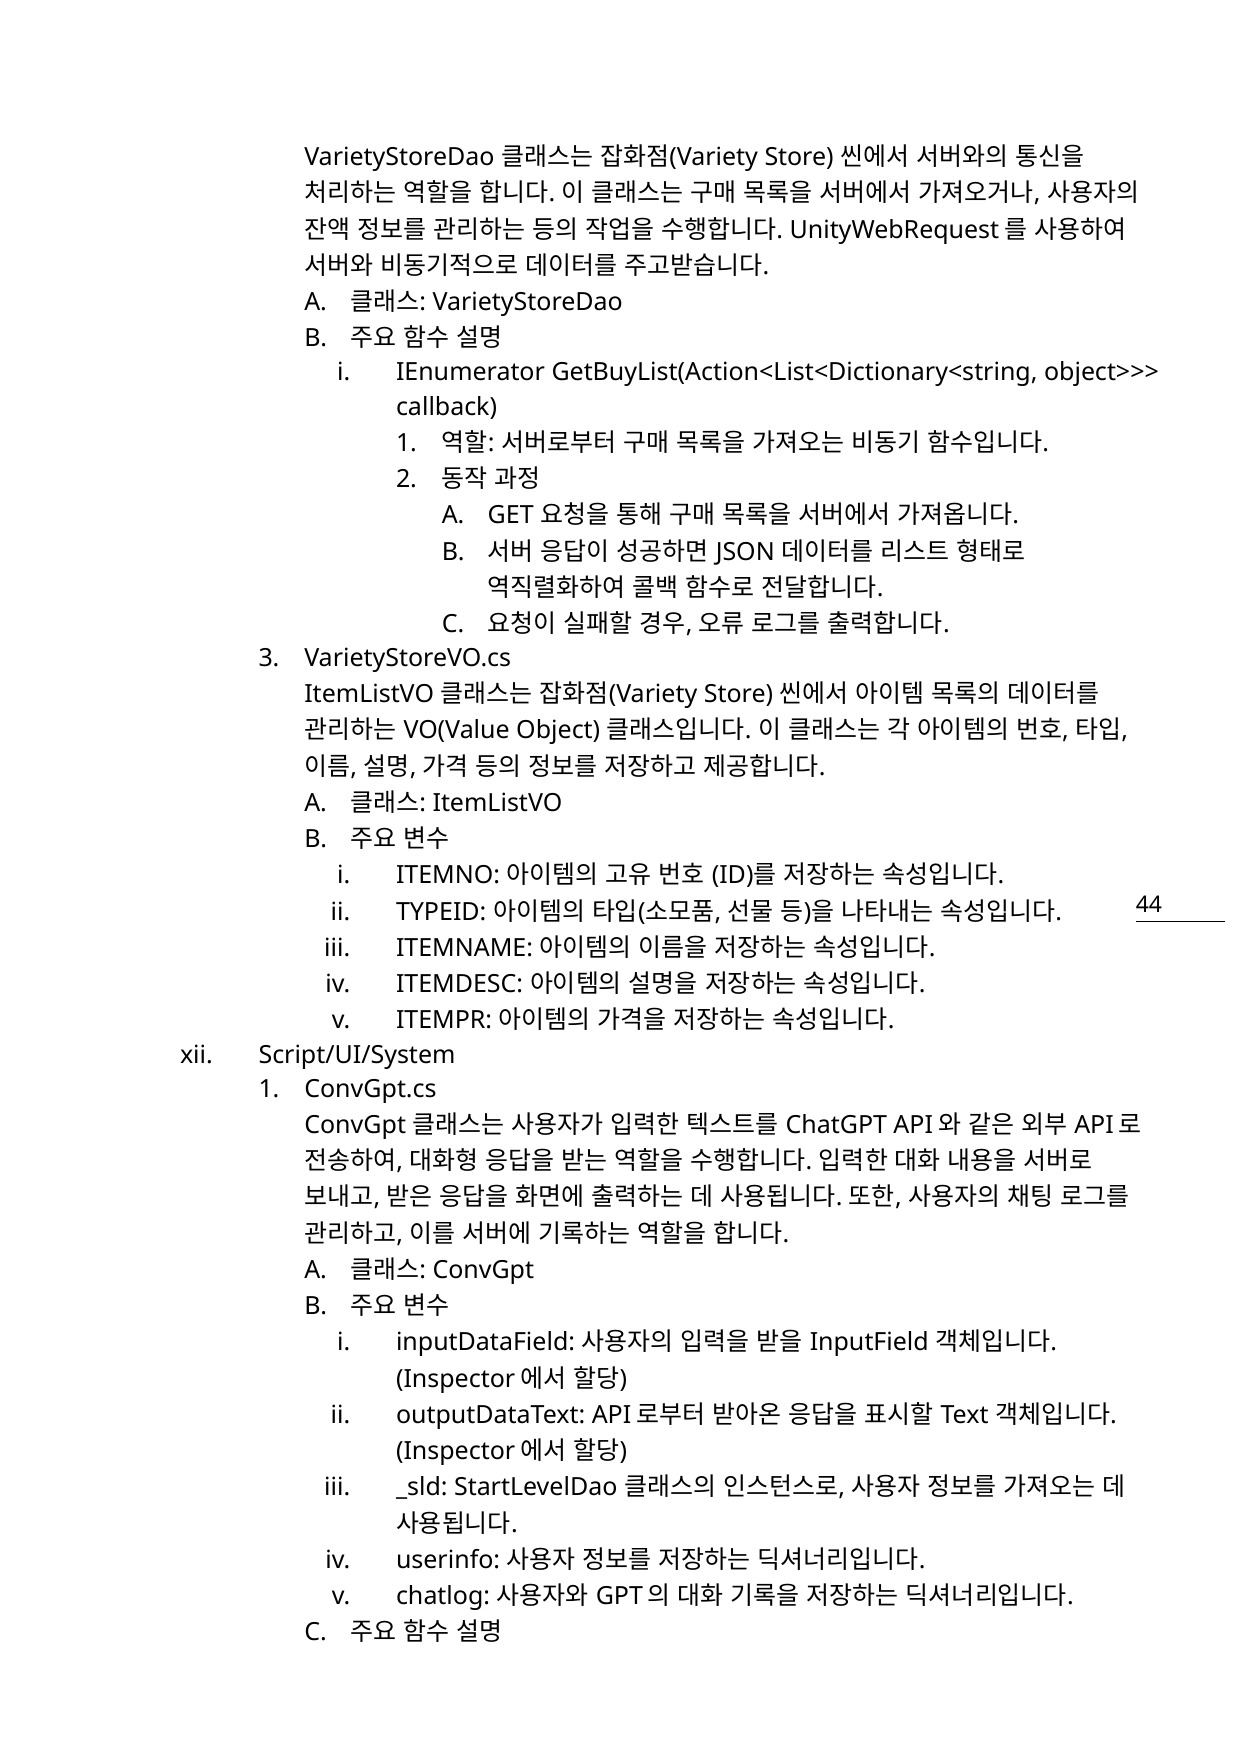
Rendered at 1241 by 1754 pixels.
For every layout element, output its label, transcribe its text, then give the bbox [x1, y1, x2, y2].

list ITEMDESC: 아이템의 설명을 저장하는 속성입니다. [350, 964, 1165, 1000]
list 역할: 서버로부터 구매 목록을 가져오는 비동기 함수입니다. [396, 422, 1165, 458]
list GET 요청을 통해 구매 목록을 서버에서 가져옵니다. [442, 495, 1165, 531]
list 클래스: ItemListVO [304, 782, 1165, 819]
list chatlog: 사용자와 GPT의 대화 기록을 저장하는 딕셔너리입니다. [350, 1576, 1165, 1612]
list 요청이 실패할 경우, 오류 로그를 출력합니다. [442, 603, 1165, 640]
list 클래스: VarietyStoreDao [304, 282, 1165, 318]
list ITEMPR: 아이템의 가격을 저장하는 속성입니다. [350, 1000, 1165, 1036]
list TYPEID: 아이템의 타입(소모품, 선물 등)을 나타내는 속성입니다. [350, 891, 1165, 927]
list ITEMNO: 아이템의 고유 번호 (ID)를 저장하는 속성입니다. [350, 855, 1165, 891]
list outputDataText: API로부터 받아온 응답을 표시할 Text 객체입니다. (Inspector에서 할당) [350, 1394, 1165, 1467]
list 클래스: ConvGpt [304, 1249, 1165, 1286]
list ConvGpt.cs ConvGpt 클래스는 사용자가 입력한 텍스트를 ChatGPT API와 같은 외부 API로 전송하여, 대화형 응답을 받는 역할을 수행합니다. 입력한 대화 내용을 서버로 보내고, 받은 응답을 화면에 출력하는 데 사용됩니다. 또한, 사용자의 채팅 로그를 관리하고, 이를 서버에 기록하는 역할을 합니다. [258, 1070, 1165, 1249]
list 주요 함수 설명 [304, 318, 1165, 354]
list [258, 137, 1165, 282]
list 동작 과정 [396, 458, 1165, 495]
list inputDataField: 사용자의 입력을 받을 InputField 객체입니다. (Inspector에서 할당) [350, 1322, 1165, 1394]
list Script/UI/System [212, 1036, 1165, 1070]
list 주요 변수 [304, 1286, 1165, 1322]
list _sld: StartLevelDao 클래스의 인스턴스로, 사용자 정보를 가져오는 데 사용됩니다. [350, 1467, 1165, 1539]
list 서버 응답이 성공하면 JSON 데이터를 리스트 형태로 역직렬화하여 콜백 함수로 전달합니다. [442, 531, 1165, 603]
list VarietyStoreVO.cs ItemListVO 클래스는 잡화점(Variety Store) 씬에서 아이템 목록의 데이터를 관리하는 VO(Value Object) 클래스입니다. 이 클래스는 각 아이템의 번호, 타입, 이름, 설명, 가격 등의 정보를 저장하고 제공합니다. [258, 640, 1165, 782]
list IEnumerator GetBuyList(Action<List<Dictionary<string, object>>> callback) [350, 354, 1165, 422]
list 주요 변수 [304, 819, 1165, 855]
list ITEMNAME: 아이템의 이름을 저장하는 속성입니다. [350, 927, 1165, 964]
list userinfo: 사용자 정보를 저장하는 딕셔너리입니다. [350, 1539, 1165, 1576]
list 주요 함수 설명 [304, 1612, 1165, 1648]
